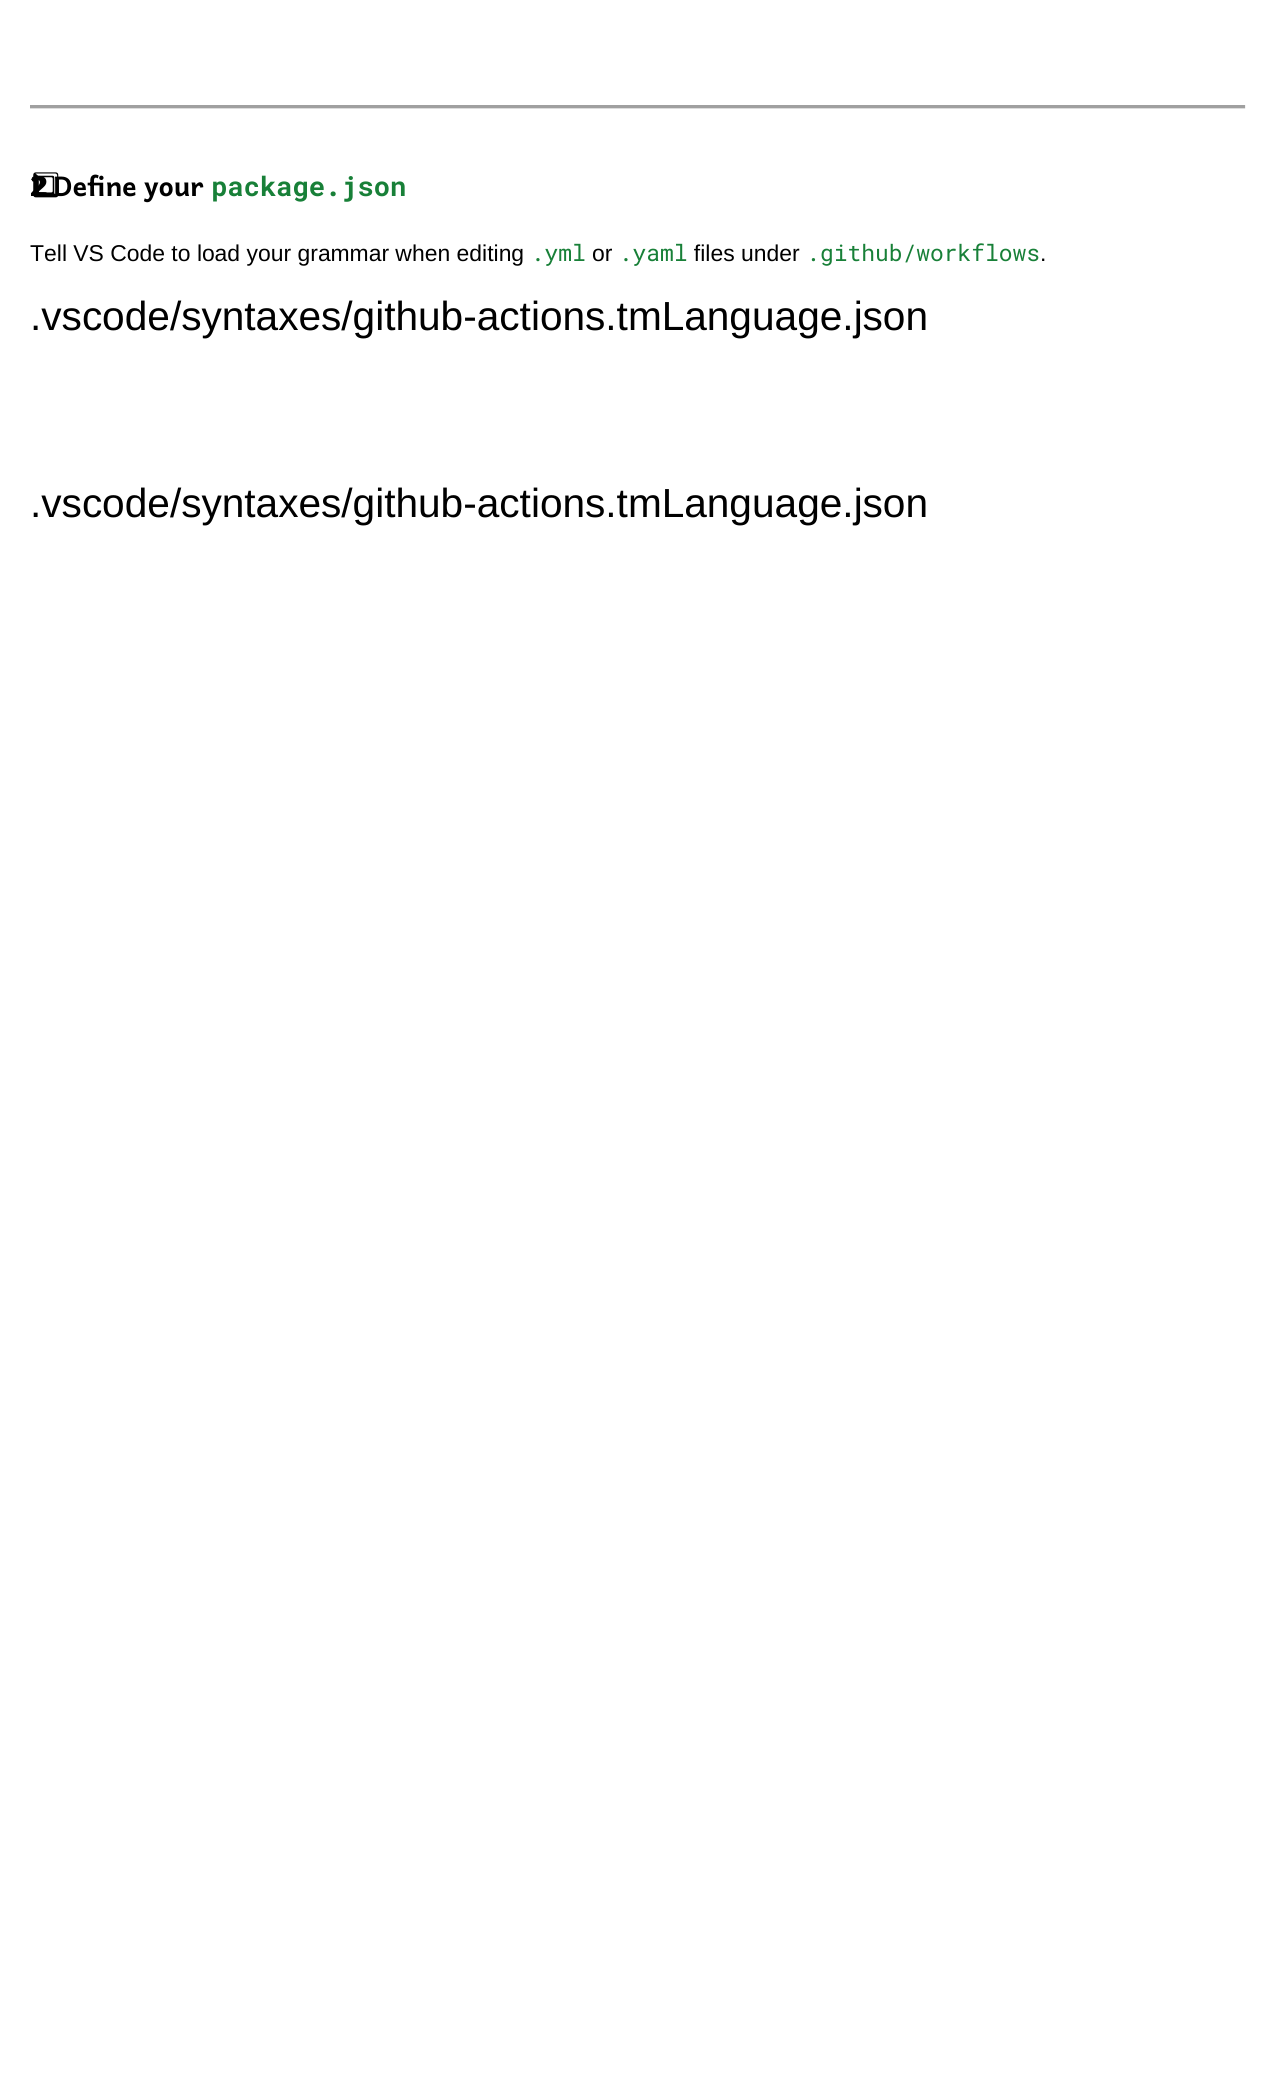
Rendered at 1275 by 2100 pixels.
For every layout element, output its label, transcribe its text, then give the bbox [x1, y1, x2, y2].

subtitle 2️⃣ Define your package.json [30, 163, 1245, 207]
text .vscode/syntaxes/github-actions.tmLanguage.json [30, 292, 1245, 339]
text .vscode/syntaxes/github-actions.tmLanguage.json [30, 479, 1245, 526]
text Tell VS Code to load your grammar when editing .yml or .yaml files under .github/workflows. [30, 237, 1245, 267]
